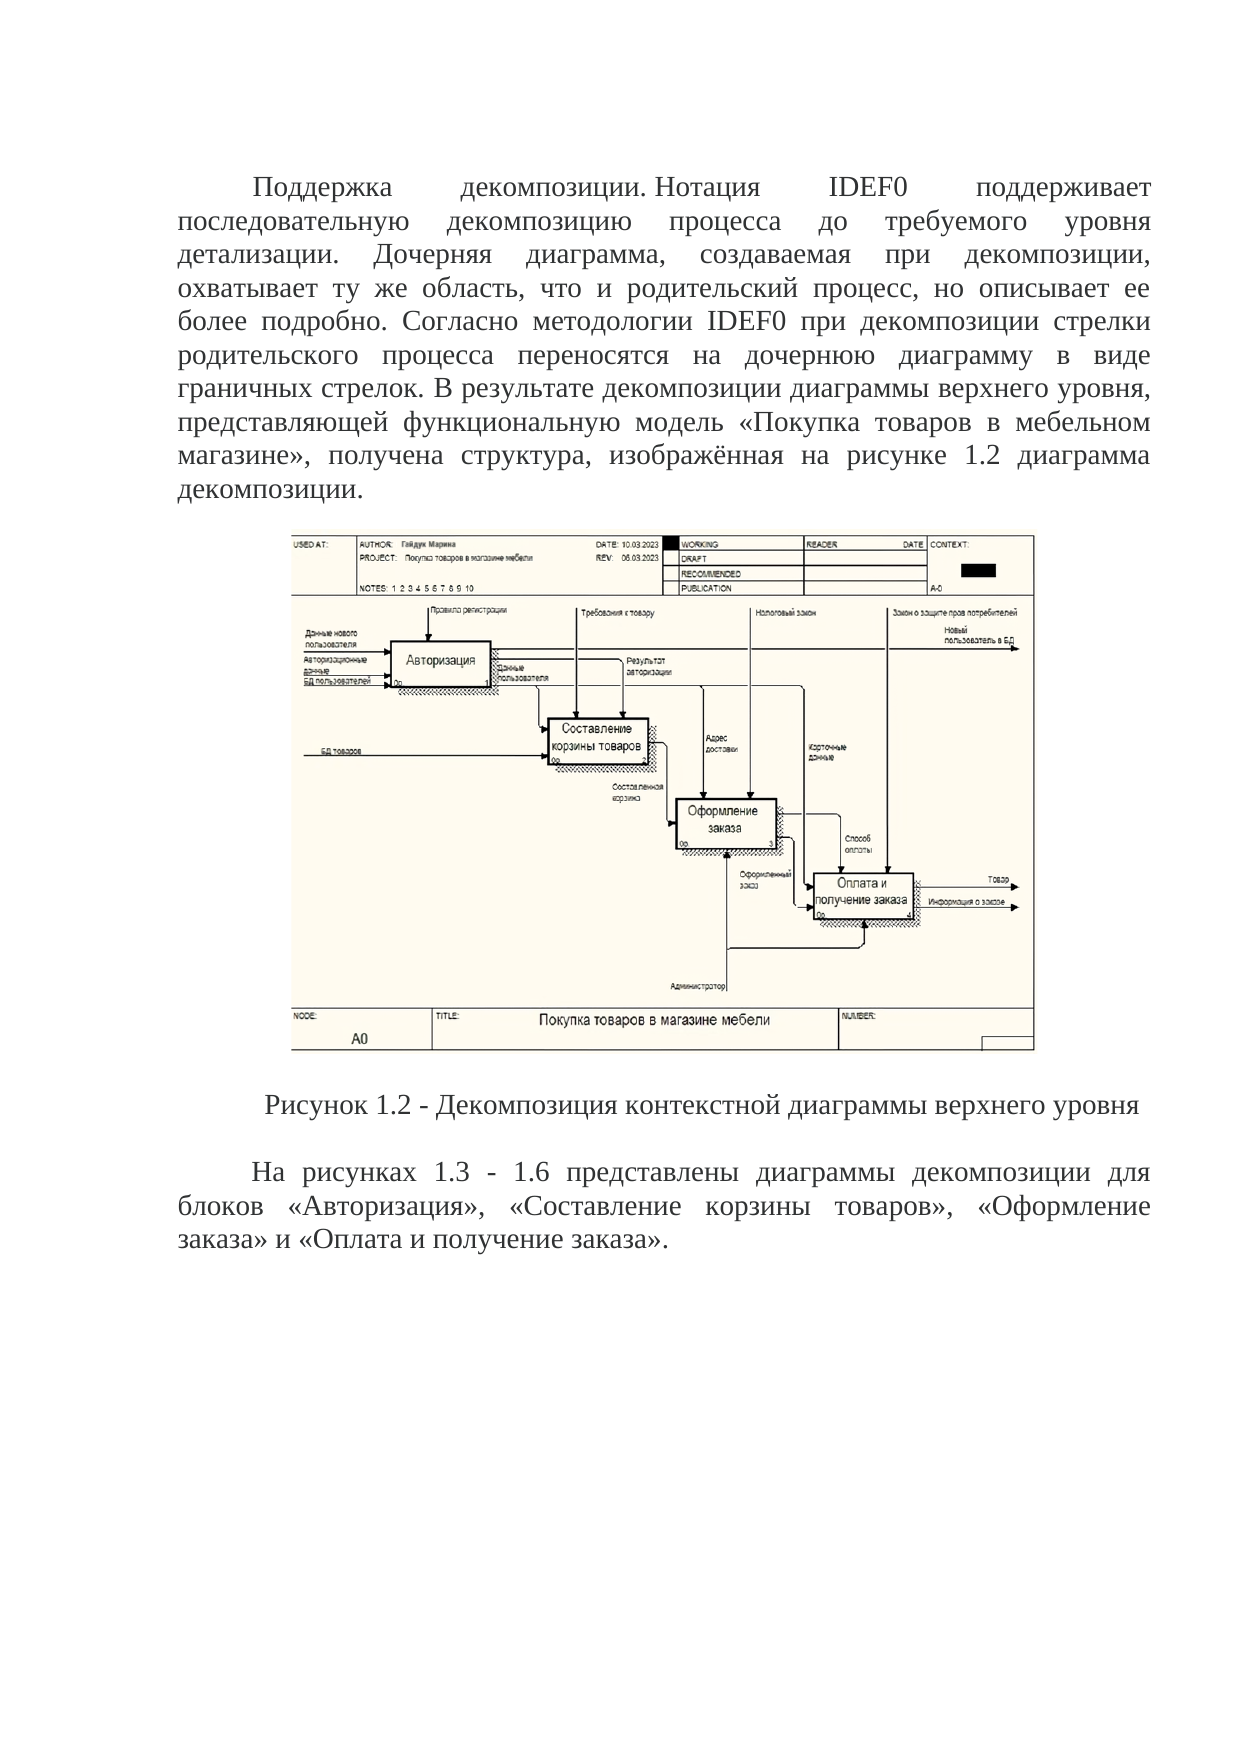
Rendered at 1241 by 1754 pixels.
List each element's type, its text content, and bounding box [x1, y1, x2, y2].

picture [291, 529, 1038, 1054]
text Рисунок 1.2 - Декомпозиция контекстной диаграммы верхнего уровня [177, 1087, 1152, 1121]
text На рисунках 1.3 - 1.6 представлены диаграммы декомпозиции для блоков «Авторизация», «Составление корзины товаров», «Оформление заказа» и «Оплата и получение заказа». [177, 1154, 1152, 1255]
text Поддержка декомпозиции. Нотация IDEF0 поддерживает последовательную декомпозицию процесса до требуемого уровня детализации. Дочерняя диаграмма, создаваемая при декомпозиции, охватывает ту же область, что и родительский процесс, но описывает ее более подробно. Согласно методологии IDEF0 при декомпозиции стрелки родительского процесса переносятся на дочернюю диаграмму в виде граничных стрелок. В результате декомпозиции диаграммы верхнего уровня, представляющей функциональную модель «Покупка товаров в мебельном магазине», получена структура, изображённая на рисунке 1.2 диаграмма декомпозиции. [177, 169, 1152, 504]
